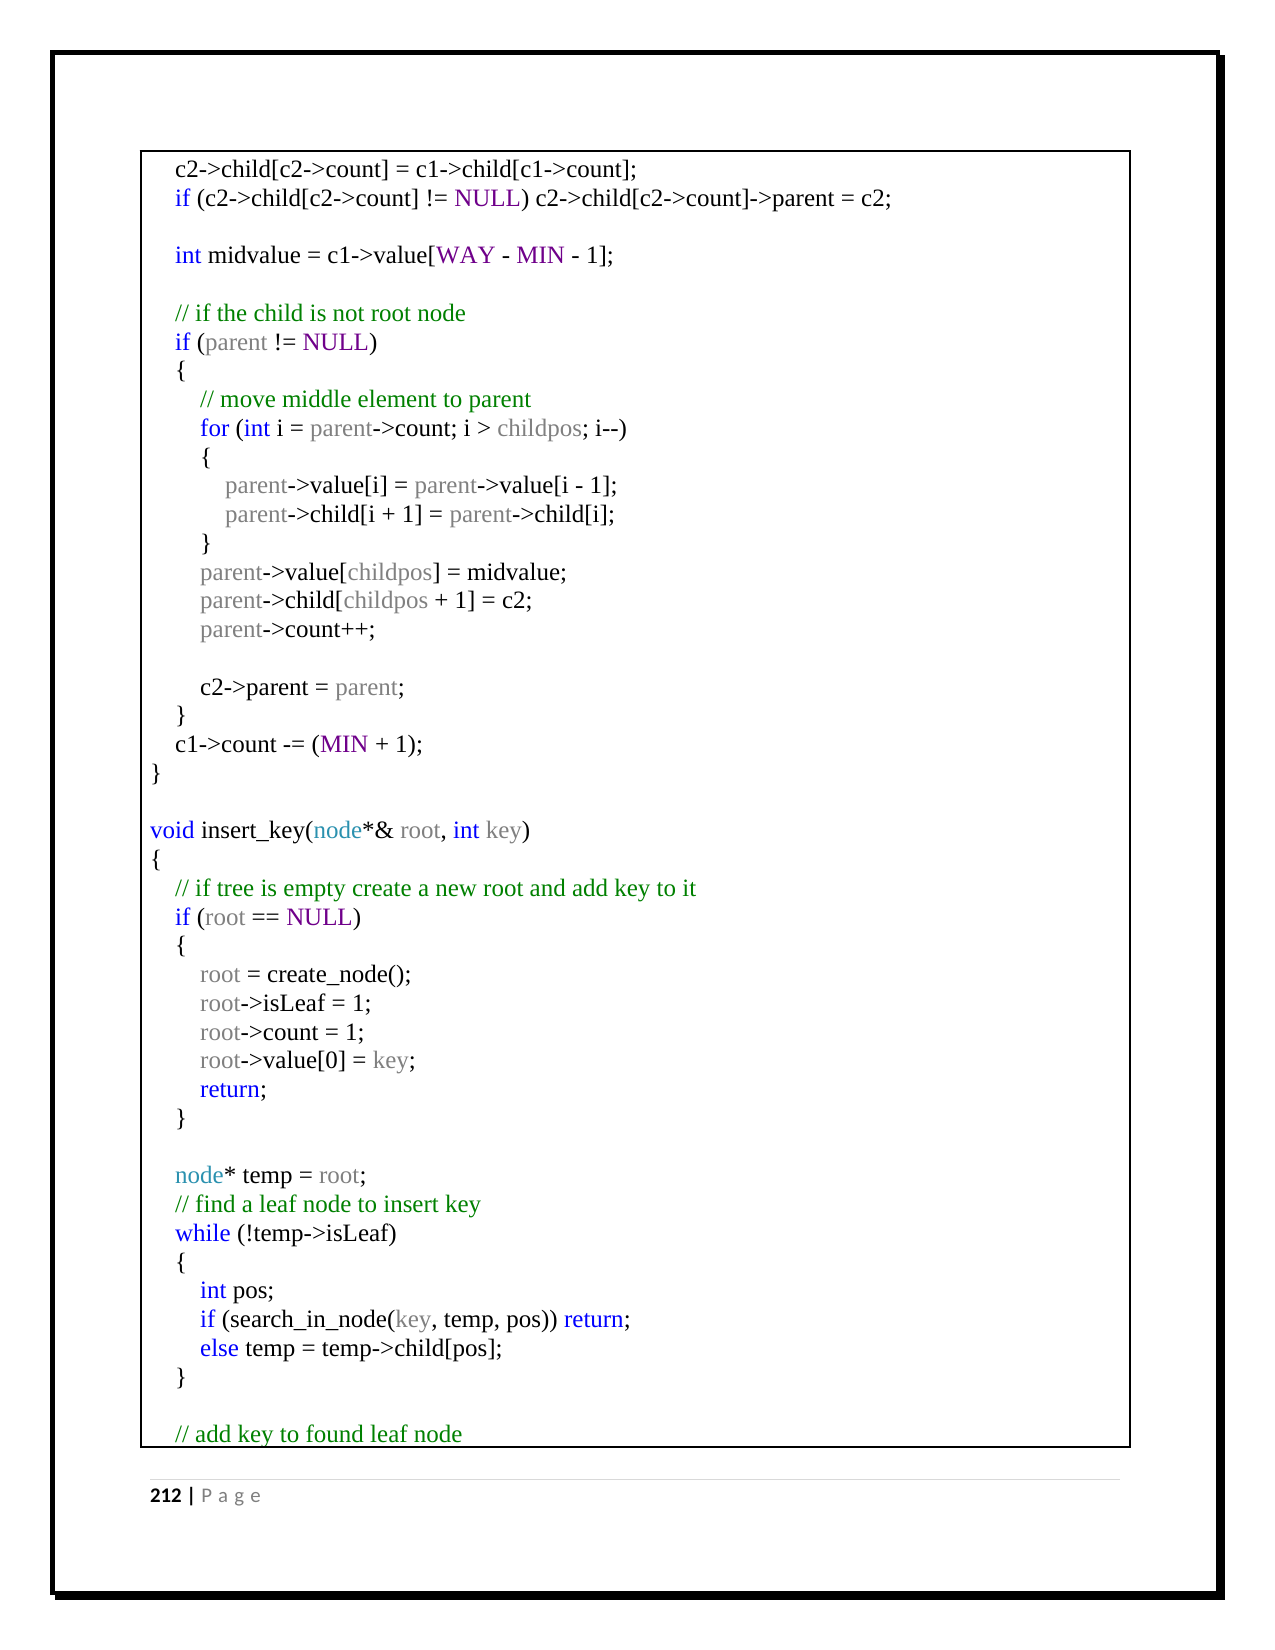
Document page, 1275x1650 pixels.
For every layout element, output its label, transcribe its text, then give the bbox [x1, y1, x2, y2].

text // if tree is empty create a new root and add key to it [150, 873, 1120, 902]
text c1->count -= (MIN + 1); [150, 729, 1120, 758]
text } [150, 758, 1120, 787]
text } [150, 700, 1120, 729]
text if (root == NULL) [150, 902, 1120, 930]
text { [150, 442, 1120, 470]
text else temp = temp->child[pos]; [150, 1333, 1120, 1362]
text if (parent != NULL) [150, 327, 1120, 355]
text parent->count++; [150, 614, 1120, 643]
text } [150, 1362, 1120, 1390]
text root->value[0] = key; [150, 1045, 1120, 1074]
text // find a leaf node to insert key [150, 1189, 1120, 1218]
text return; [150, 1074, 1120, 1103]
text // add key to found leaf node [150, 1419, 1120, 1446]
text int pos; [150, 1275, 1120, 1304]
text void insert_key(node*& root, int key) [150, 815, 1120, 844]
text if (search_in_node(key, temp, pos)) return; [150, 1304, 1120, 1333]
text parent->value[childpos] = midvalue; [150, 557, 1120, 585]
text { [150, 1247, 1120, 1275]
text } [150, 1103, 1120, 1132]
text parent->value[i] = parent->value[i - 1]; [150, 470, 1120, 499]
text c2->child[c2->count] = c1->child[c1->count]; [142, 152, 1129, 183]
text for (int i = parent->count; i > childpos; i--) [150, 413, 1120, 442]
text { [150, 930, 1120, 959]
text parent->child[childpos + 1] = c2; [150, 585, 1120, 614]
text root->count = 1; [150, 1017, 1120, 1045]
text } [150, 528, 1120, 557]
text node* temp = root; [150, 1160, 1120, 1189]
text if (c2->child[c2->count] != NULL) c2->child[c2->count]->parent = c2; [150, 183, 1120, 212]
text root = create_node(); [150, 959, 1120, 988]
text root->isLeaf = 1; [150, 988, 1120, 1017]
text { [150, 844, 1120, 873]
text parent->child[i + 1] = parent->child[i]; [150, 499, 1120, 528]
text { [150, 355, 1120, 384]
text // move middle element to parent [150, 384, 1120, 413]
text c2->parent = parent; [150, 672, 1120, 700]
text while (!temp->isLeaf) [150, 1218, 1120, 1247]
text int midvalue = c1->value[WAY - MIN - 1]; [150, 240, 1120, 269]
text // if the child is not root node [150, 298, 1120, 327]
